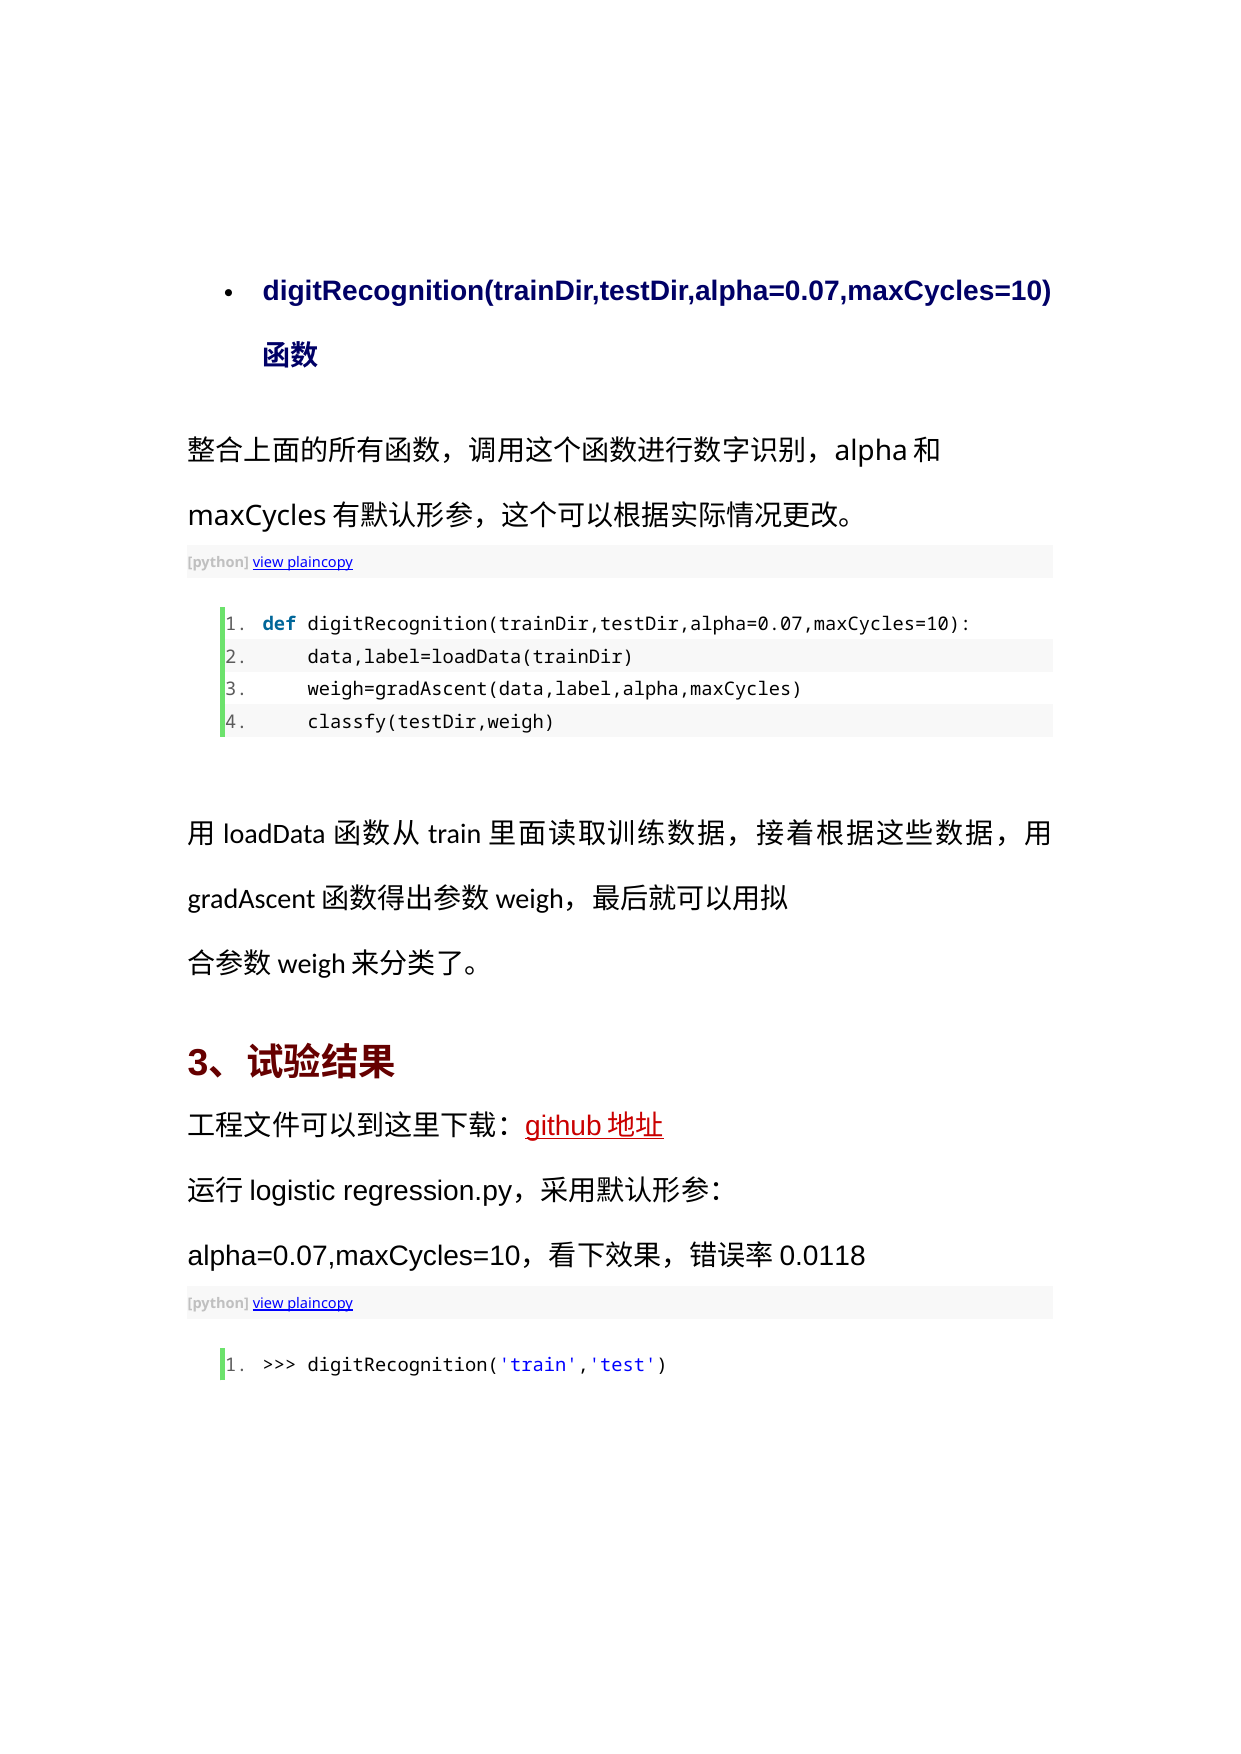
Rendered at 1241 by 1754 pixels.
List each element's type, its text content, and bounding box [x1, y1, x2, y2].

list >>> digitRecognition('train','test') [225, 1348, 1053, 1380]
text 运行logistic regression.py，采用默认形参：alpha=0.07,maxCycles=10，看下效果，错误率0.0118 [187, 1156, 1053, 1286]
list classfy(testDir,weigh) [225, 704, 1053, 737]
list digitRecognition(trainDir,testDir,alpha=0.07,maxCycles=10)函数 [225, 256, 1053, 386]
text 合参数weigh来分类了。 [187, 929, 1053, 994]
list def digitRecognition(trainDir,testDir,alpha=0.07,maxCycles=10): [225, 607, 1053, 639]
text [python] view plaincopy [187, 1286, 1053, 1319]
list weigh=gradAscent(data,label,alpha,maxCycles) [225, 672, 1053, 704]
subtitle 3、试验结果 [187, 1026, 1053, 1091]
text 用loadData函数从train里面读取训练数据，接着根据这些数据，用gradAscent函数得出参数weigh，最后就可以用拟 [187, 799, 1053, 929]
text 整合上面的所有函数，调用这个函数进行数字识别，alpha和maxCycles有默认形参，这个可以根据实际情况更改。 [187, 415, 1053, 545]
text [python] view plaincopy [187, 545, 1053, 578]
list data,label=loadData(trainDir) [225, 639, 1053, 672]
text 工程文件可以到这里下载：github地址 [187, 1091, 1053, 1156]
